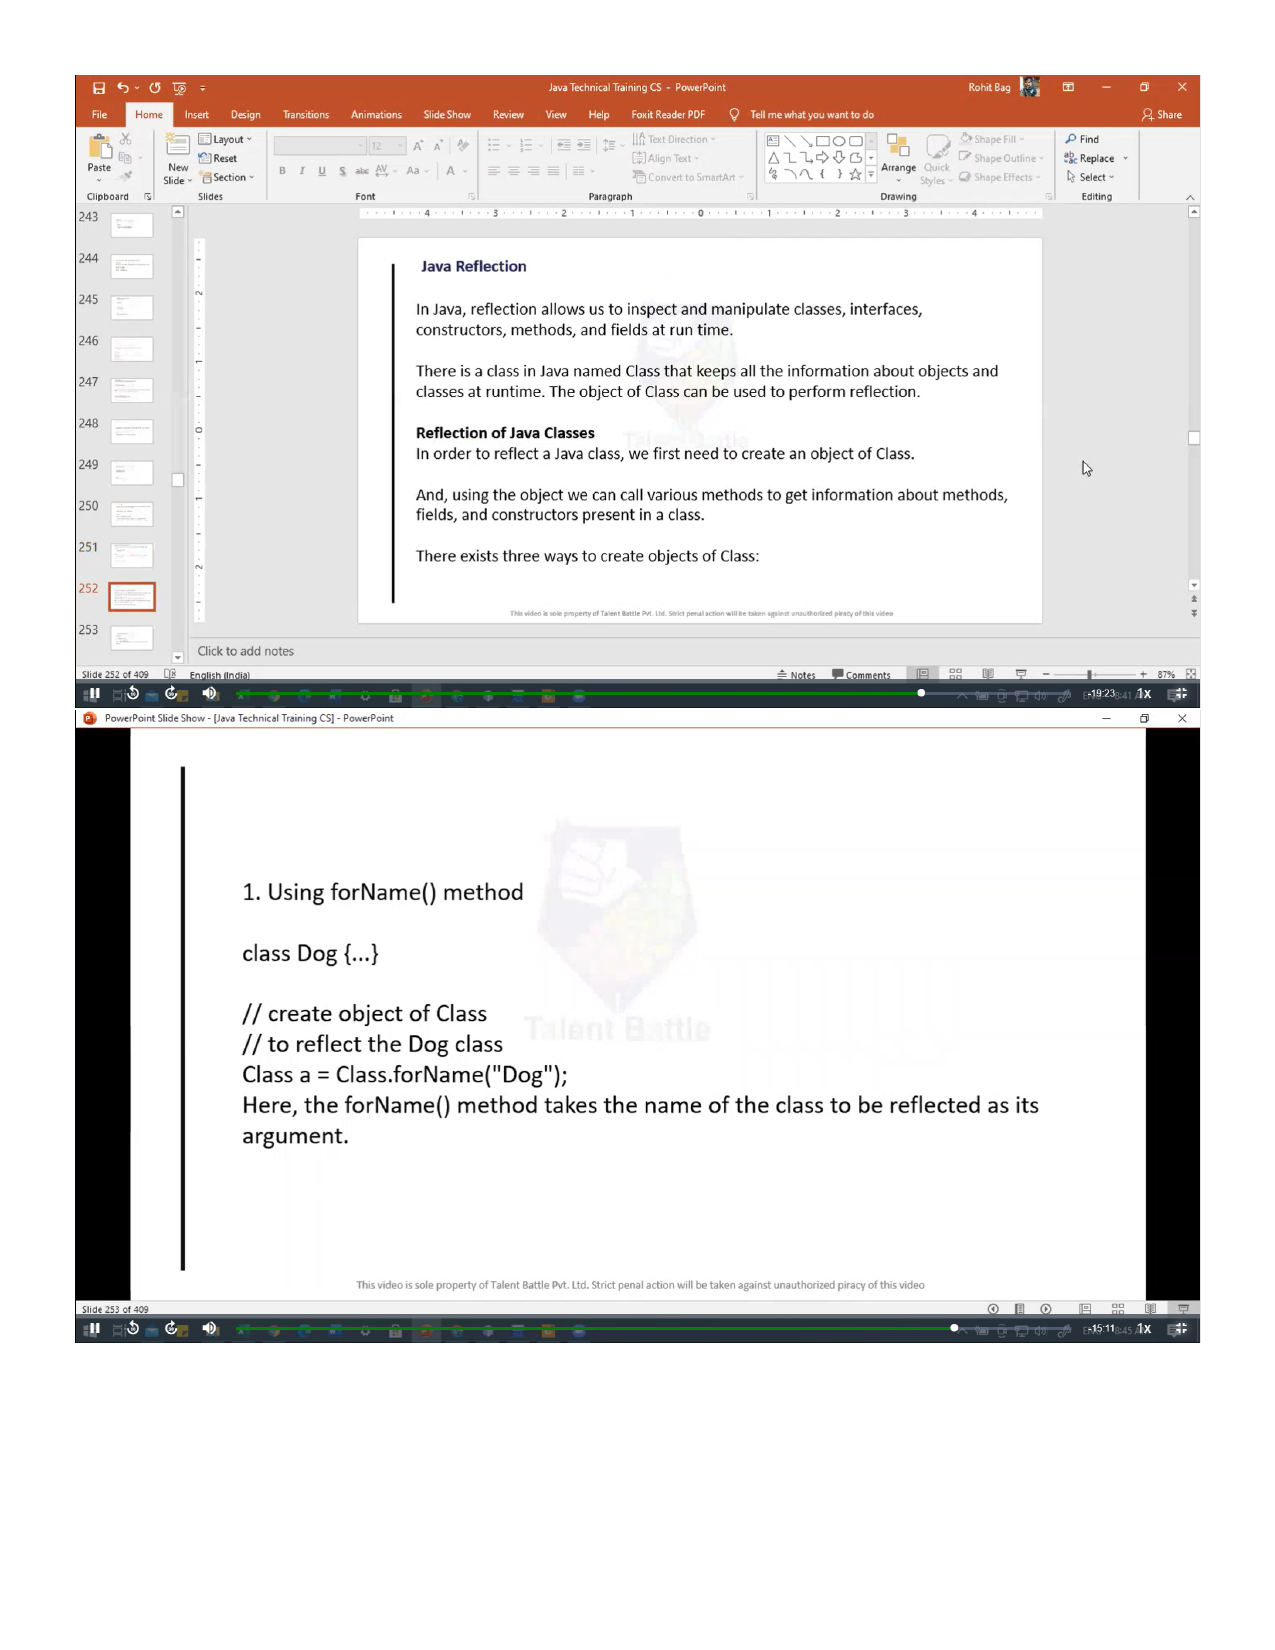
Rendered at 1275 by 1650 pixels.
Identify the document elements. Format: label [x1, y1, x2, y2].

picture [75, 75, 1200, 708]
picture [75, 710, 1200, 1343]
